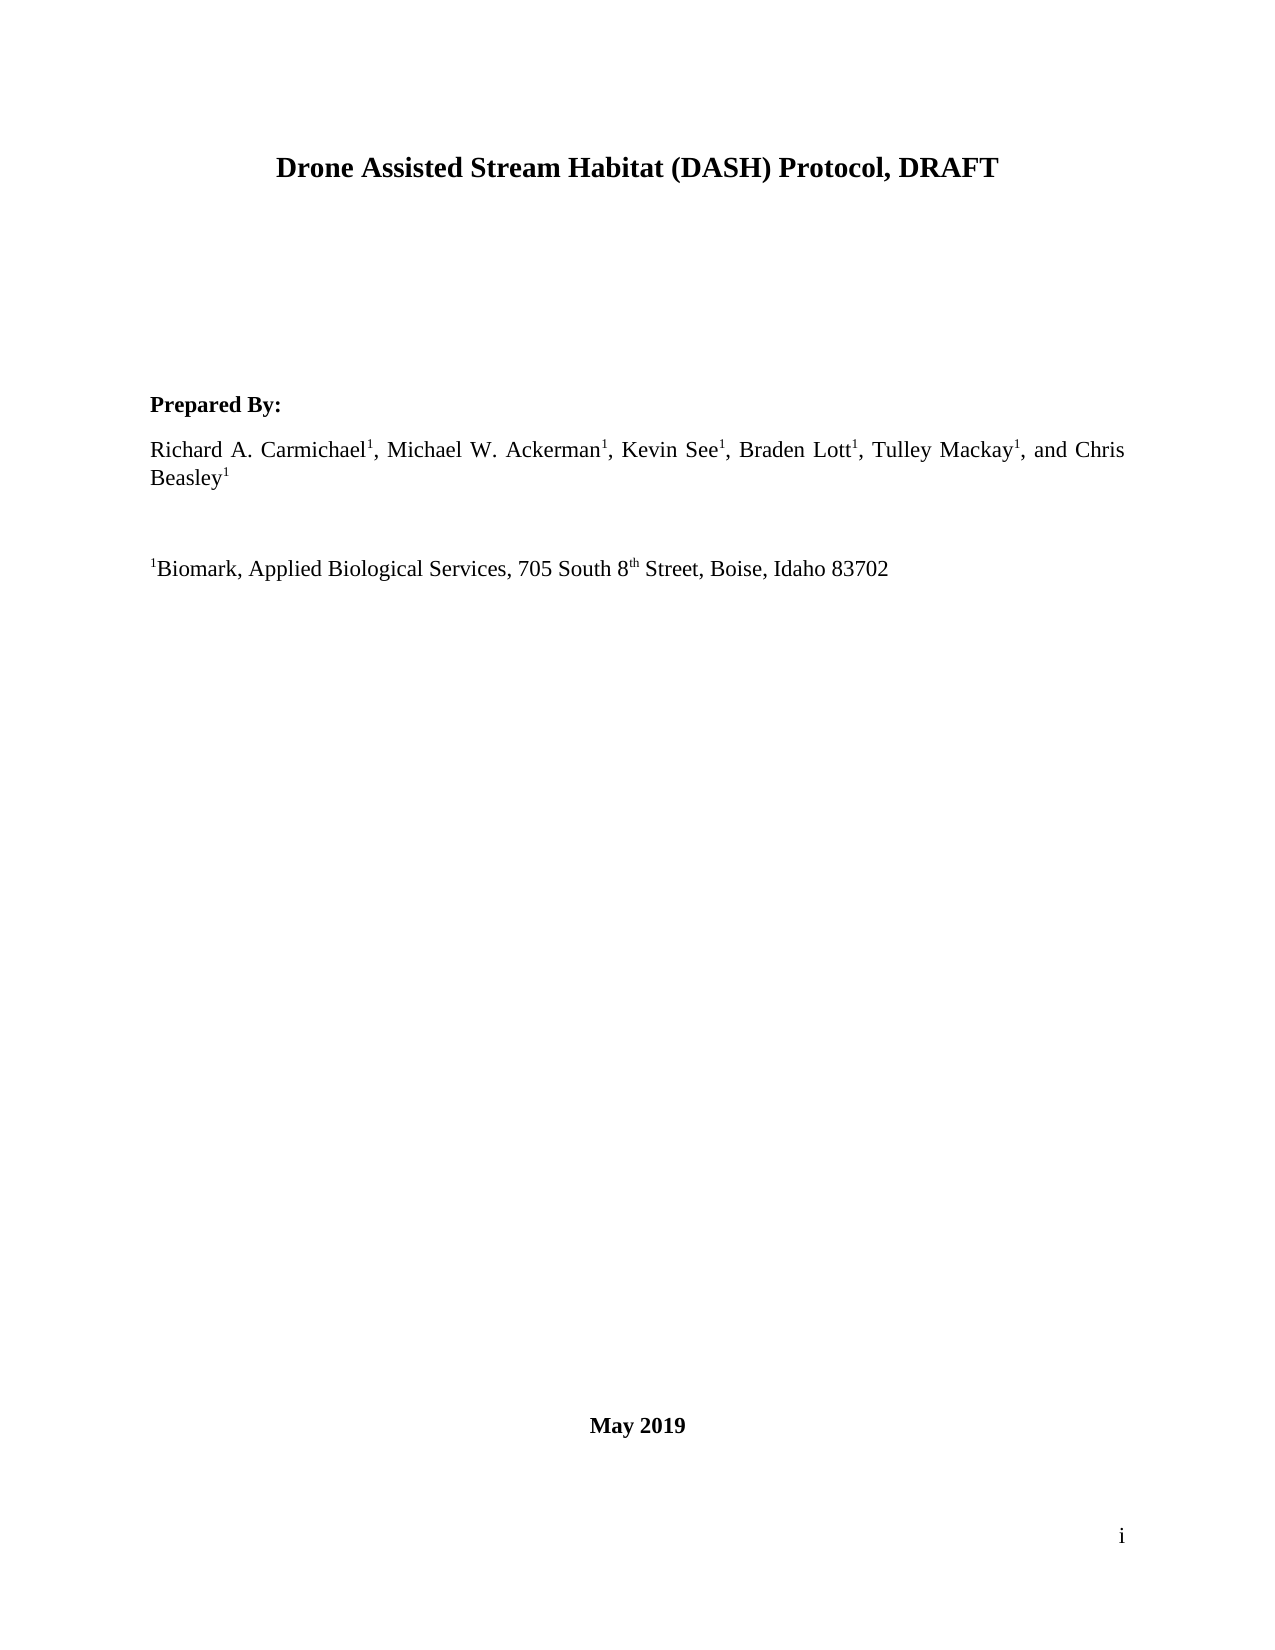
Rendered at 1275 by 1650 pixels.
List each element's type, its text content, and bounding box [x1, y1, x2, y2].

text Drone Assisted Stream Habitat (DASH) Protocol, DRAFT [150, 150, 1125, 183]
text Richard A. Carmichael1, Michael W. Ackerman1, Kevin See1, Braden Lott1, Tulley Mackay1, and Chris Beasley1 [150, 436, 1125, 491]
text Prepared By: [150, 391, 1125, 417]
text May 2019 [150, 1412, 1125, 1438]
text 1Biomark, Applied Biological Services, 705 South 8th Street, Boise, Idaho 83702 [150, 555, 1125, 581]
